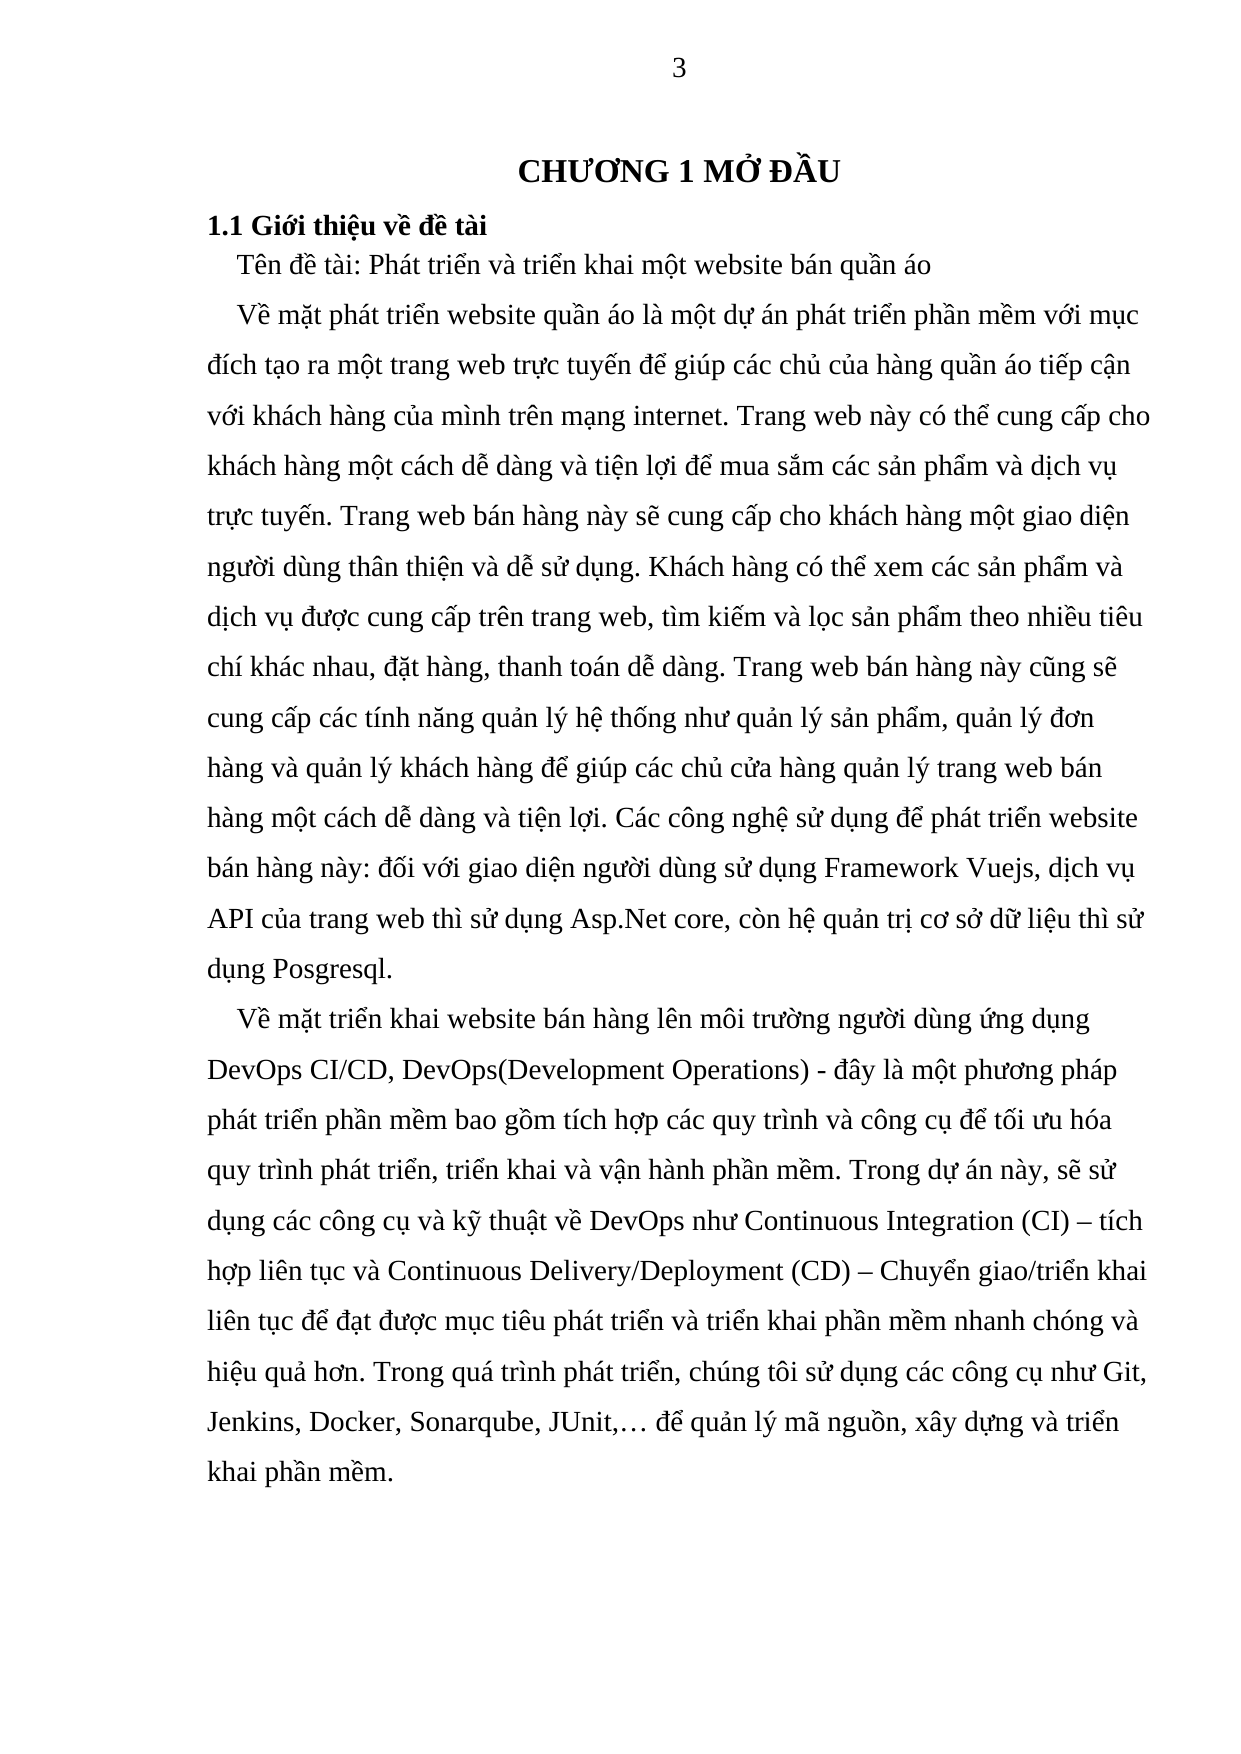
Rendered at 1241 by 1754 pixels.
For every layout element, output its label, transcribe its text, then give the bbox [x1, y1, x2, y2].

text Về mặt triển khai website bán hàng lên môi trường người dùng ứng dụng DevOps CI/CD, DevOps(Development Operations) - đây là một phương pháp phát triển phần mềm bao gồm tích hợp các quy trình và công cụ để tối ưu hóa quy trình phát triển, triển khai và vận hành phần mềm. Trong dự án này, sẽ sử dụng các công cụ và kỹ thuật về DevOps như Continuous Integration (CI) – tích hợp liên tục và Continuous Delivery/Deployment (CD) – Chuyển giao/triển khai liên tục để đạt được mục tiêu phát triển và triển khai phần mềm nhanh chóng và hiệu quả hơn. Trong quá trình phát triển, chúng tôi sử dụng các công cụ như Git, Jenkins, Docker, Sonarqube, JUnit,… để quản lý mã nguồn, xây dựng và triển khai phần mềm. [207, 1002, 1152, 1488]
subtitle Giới thiệu về đề tài [207, 208, 1152, 242]
text Tên đề tài: Phát triển và triển khai một website bán quần áo [207, 247, 1152, 280]
subtitle MỞ ĐẦU [207, 151, 1152, 189]
text Về mặt phát triển website quần áo là một dự án phát triển phần mềm với mục đích tạo ra một trang web trực tuyến để giúp các chủ của hàng quần áo tiếp cận với khách hàng của mình trên mạng internet. Trang web này có thể cung cấp cho khách hàng một cách dễ dàng và tiện lợi để mua sắm các sản phẩm và dịch vụ trực tuyến. Trang web bán hàng này sẽ cung cấp cho khách hàng một giao diện người dùng thân thiện và dễ sử dụng. Khách hàng có thể xem các sản phẩm và dịch vụ được cung cấp trên trang web, tìm kiếm và lọc sản phẩm theo nhiều tiêu chí khác nhau, đặt hàng, thanh toán dễ dàng. Trang web bán hàng này cũng sẽ cung cấp các tính năng quản lý hệ thống như quản lý sản phẩm, quản lý đơn hàng và quản lý khách hàng để giúp các chủ cửa hàng quản lý trang web bán hàng một cách dễ dàng và tiện lợi. Các công nghệ sử dụng để phát triển website bán hàng này: đối với giao diện người dùng sử dụng Framework Vuejs, dịch vụ API của trang web thì sử dụng Asp.Net core, còn hệ quản trị cơ sở dữ liệu thì sử dụng Posgresql. [207, 297, 1152, 985]
